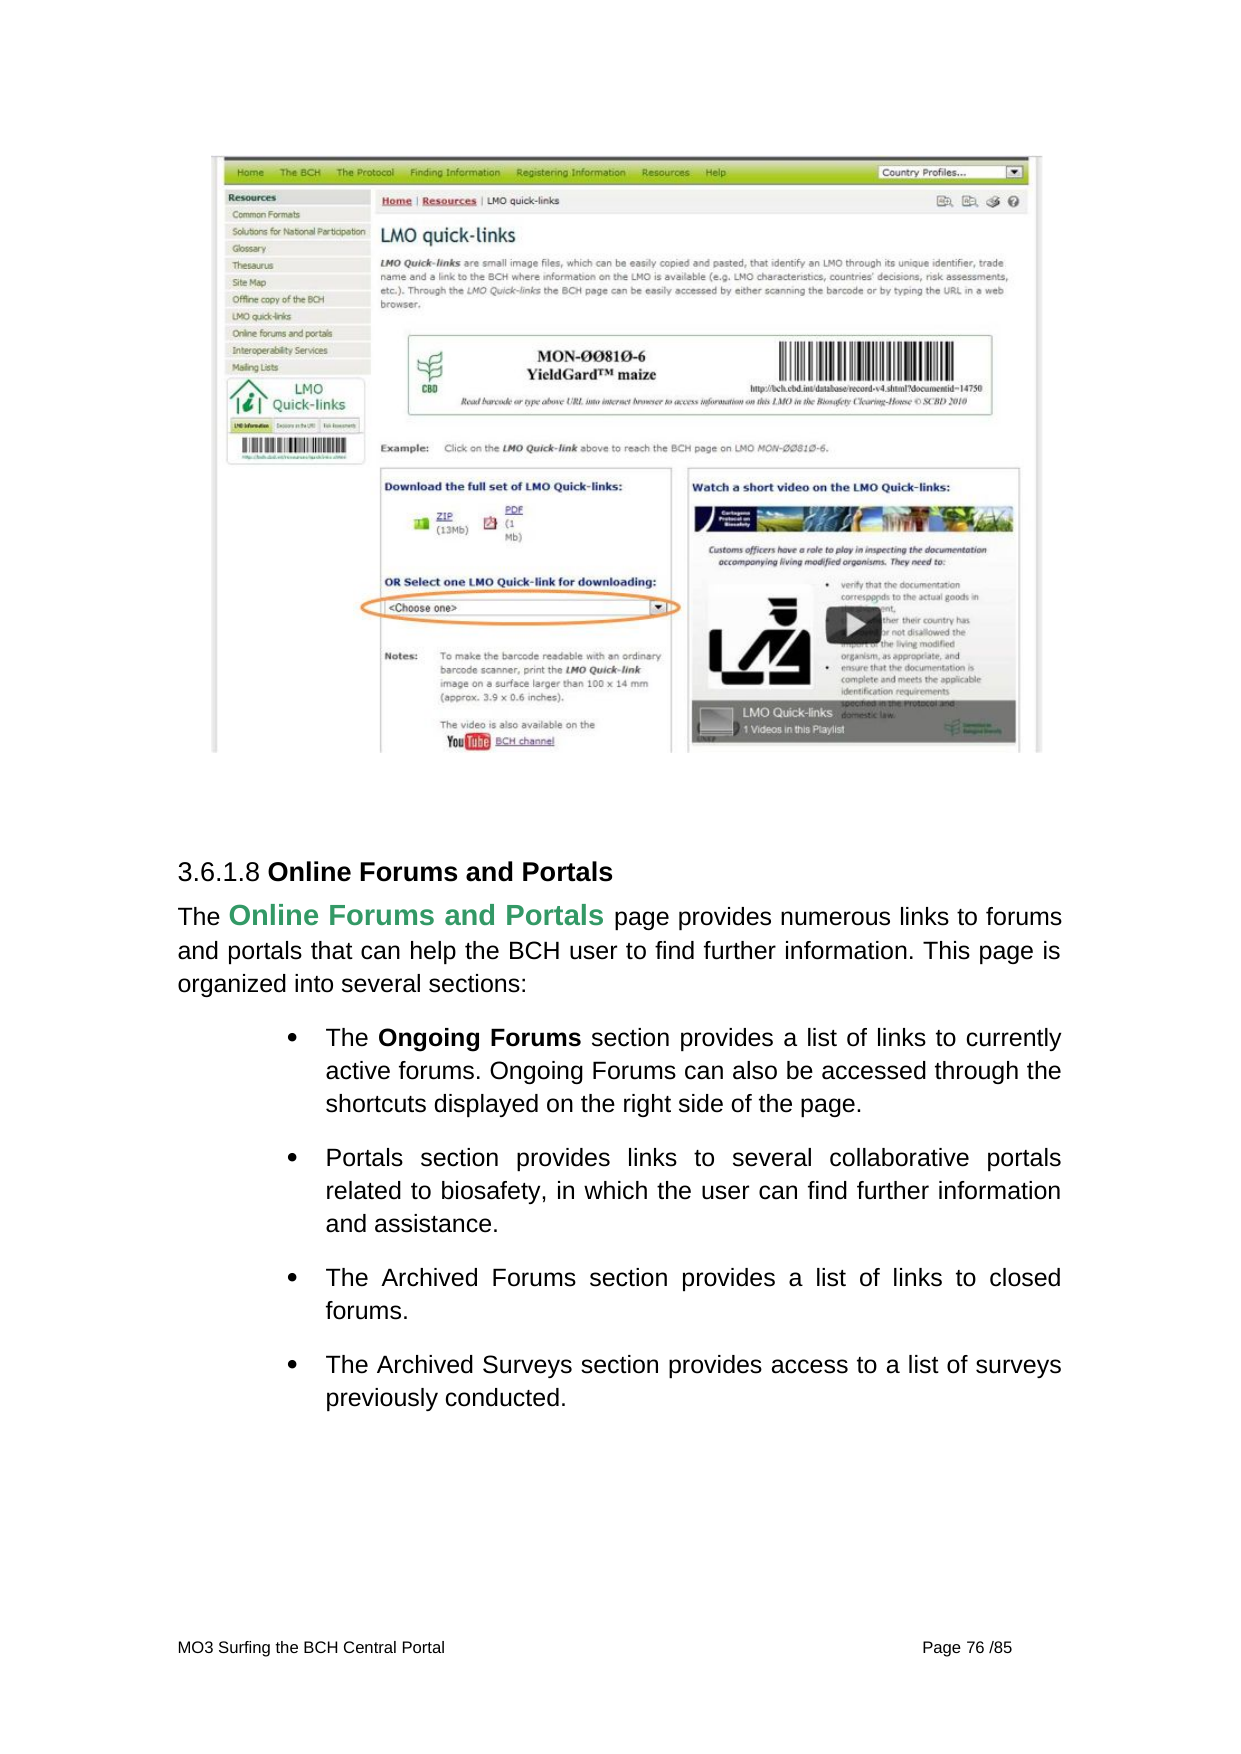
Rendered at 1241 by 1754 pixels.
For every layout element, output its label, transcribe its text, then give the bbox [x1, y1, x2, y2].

list The Archived Surveys section provides access to a list of surveys previously conducted. [288, 1350, 1063, 1412]
list The Archived Forums section provides a list of links to closed forums. [288, 1263, 1063, 1324]
subtitle Online Forums and Portals [177, 856, 1063, 887]
list The Ongoing Forums section provides a list of links to currently active forums. Ongoing Forums can also be accessed through the shortcuts displayed on the right side of the page. [288, 1023, 1063, 1118]
text The Online Forums and Portals page provides numerous links to forums and portals that can help the BCH user to find further information. This page is organized into several sections: [177, 898, 1063, 998]
picture [211, 155, 1043, 753]
list Portals section provides links to several collaborative portals related to biosafety, in which the user can find further information and assistance. [288, 1143, 1063, 1238]
